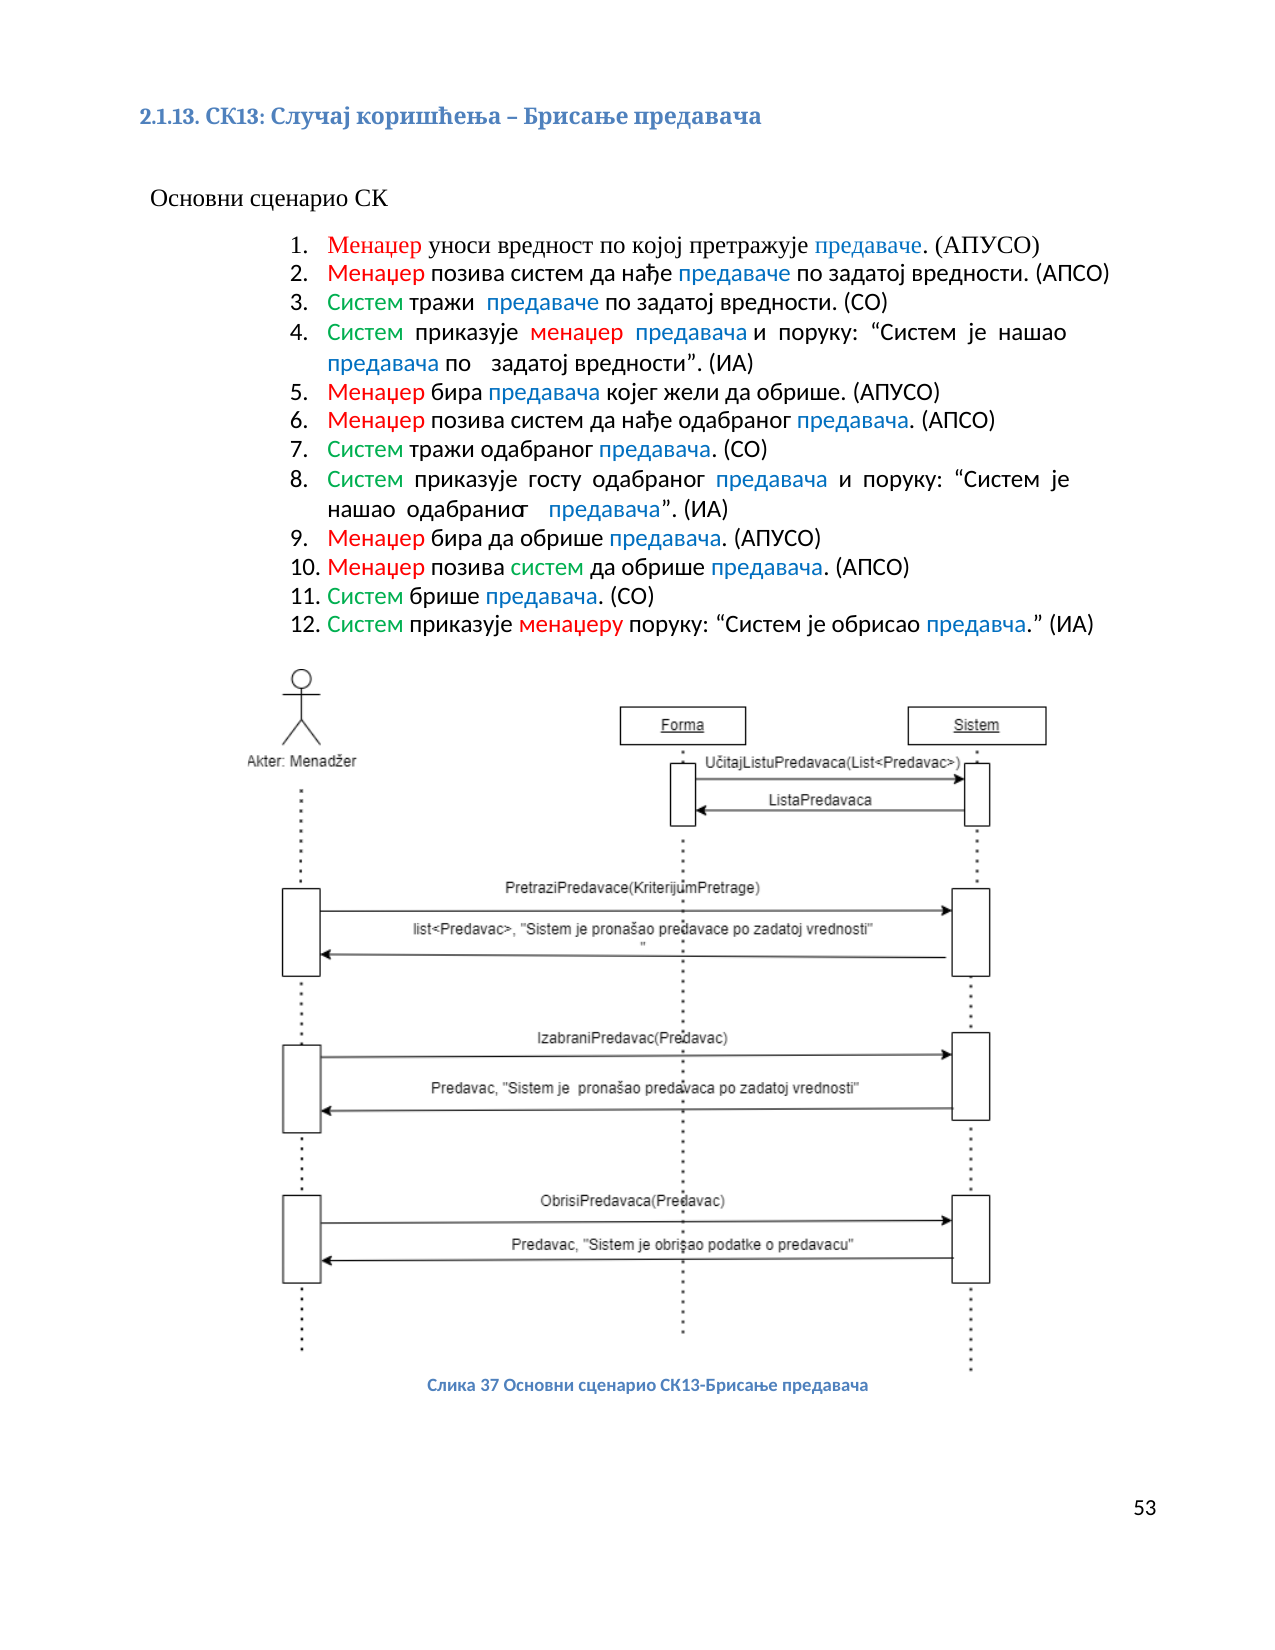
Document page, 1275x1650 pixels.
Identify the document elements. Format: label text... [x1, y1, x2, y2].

list Систем тражи предаваче по задатој вредности. (СО) [289, 287, 1156, 316]
text Основни сценарио СК [150, 183, 1156, 212]
list Менаџер уноси вредност по којој претражује предаваче. (АПУСО) [289, 230, 1156, 258]
list Менаџер бира предавача којег жели да обрише. (АПУСО) [289, 377, 1156, 406]
list Систем приказује менаџеру поруку: “Систем је обрисао предавча.” (ИА) [289, 610, 1156, 638]
list Менаџер бира да обрише предавача. (АПУСО) [289, 524, 1156, 553]
list Менаџер позива систем да обрише предавача. (АПСО) [289, 553, 1156, 581]
list Систем брише предавача. (СО) [289, 581, 1156, 610]
list Систем тражи одабраног предавача. (СО) [289, 434, 1156, 463]
subtitle 2.1.13. СК13: Случај коришћења – Брисање предавача [139, 104, 1156, 131]
list Систем приказује менаџер предавача и поруку: “Систем је нашао предавача по задатој вредности”. (ИА) [289, 316, 1126, 377]
list Менаџер позива систем да нађе предаваче по задатој вредности. (АПСО) [289, 259, 1156, 287]
list Систем приказује госту одабраног предавача и поруку: “Систем је нашао одабраниог предавача”. (ИА) [289, 463, 1125, 524]
picture [247, 669, 1048, 1374]
list Менаџер позива систем да нађе одабраног предавача. (АПСО) [289, 406, 1156, 434]
